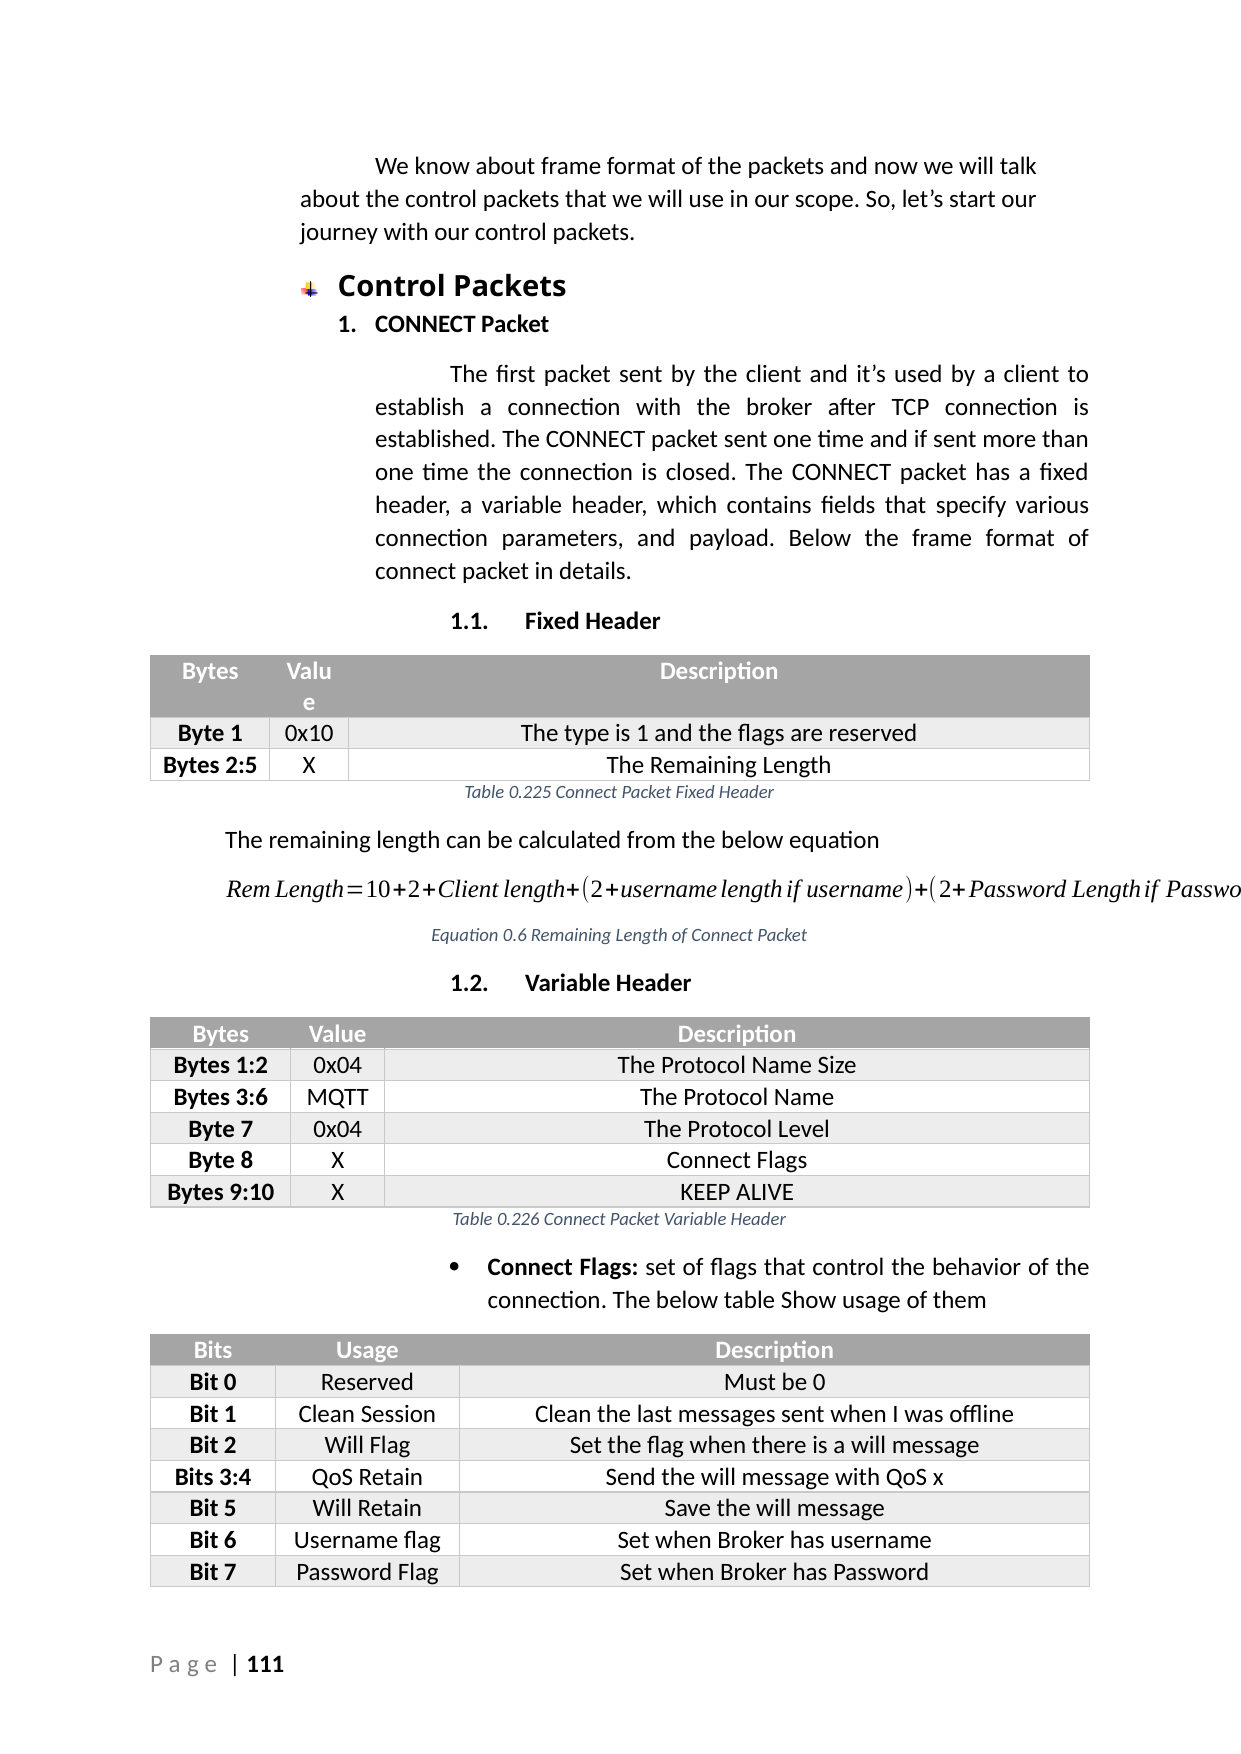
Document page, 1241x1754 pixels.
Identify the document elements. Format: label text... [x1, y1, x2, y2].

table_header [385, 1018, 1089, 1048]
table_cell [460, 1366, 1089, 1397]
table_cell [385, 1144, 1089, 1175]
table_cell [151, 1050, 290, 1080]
text The first packet sent by the client and it’s used by a client to establish a connection with the broker after TCP connection is established. The CONNECT packet sent one time and if sent more than one time the connection is closed. The CONNECT packet has a fixed header, a variable header, which contains fields that specify various connection parameters, and payload. Below the frame format of connect packet in details. [375, 358, 1090, 586]
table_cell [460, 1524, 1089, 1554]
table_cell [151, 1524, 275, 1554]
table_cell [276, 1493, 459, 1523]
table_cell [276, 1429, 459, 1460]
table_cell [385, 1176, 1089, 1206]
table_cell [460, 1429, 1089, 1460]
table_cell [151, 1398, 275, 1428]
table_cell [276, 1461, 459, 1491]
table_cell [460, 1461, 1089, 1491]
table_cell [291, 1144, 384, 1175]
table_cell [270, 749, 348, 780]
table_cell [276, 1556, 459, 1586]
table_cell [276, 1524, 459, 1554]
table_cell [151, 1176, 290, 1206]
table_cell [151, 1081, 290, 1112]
subtitle Control Packets [300, 265, 1090, 305]
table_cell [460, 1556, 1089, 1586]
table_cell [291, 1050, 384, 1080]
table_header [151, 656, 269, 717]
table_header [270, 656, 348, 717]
picture [301, 280, 318, 297]
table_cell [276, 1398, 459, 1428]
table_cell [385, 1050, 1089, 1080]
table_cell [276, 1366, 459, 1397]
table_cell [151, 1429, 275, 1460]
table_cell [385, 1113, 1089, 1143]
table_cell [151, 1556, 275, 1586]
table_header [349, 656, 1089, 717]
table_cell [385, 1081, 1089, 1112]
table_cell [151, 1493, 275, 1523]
list Variable Header [450, 967, 1090, 998]
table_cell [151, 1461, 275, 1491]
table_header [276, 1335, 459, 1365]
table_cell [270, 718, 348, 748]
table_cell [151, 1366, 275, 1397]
list CONNECT Packet [337, 308, 1090, 339]
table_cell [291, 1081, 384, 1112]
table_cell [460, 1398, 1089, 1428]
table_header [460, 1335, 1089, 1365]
text The remaining length can be calculated from the below equation [150, 824, 1090, 855]
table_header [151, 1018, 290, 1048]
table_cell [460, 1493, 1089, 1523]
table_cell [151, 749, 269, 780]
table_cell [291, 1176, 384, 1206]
text We know about frame format of the packets and now we will talk about the control packets that we will use in our scope. So, let’s start our journey with our control packets. [300, 150, 1090, 246]
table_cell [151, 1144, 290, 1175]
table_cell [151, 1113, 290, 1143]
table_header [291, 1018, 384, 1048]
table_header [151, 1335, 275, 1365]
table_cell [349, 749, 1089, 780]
list Connect Flags: set of flags that control the behavior of the connection. The below table Show usage of them [450, 1251, 1090, 1314]
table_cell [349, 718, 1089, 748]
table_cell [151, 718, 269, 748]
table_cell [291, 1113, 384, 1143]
list Fixed Header [450, 605, 1090, 635]
